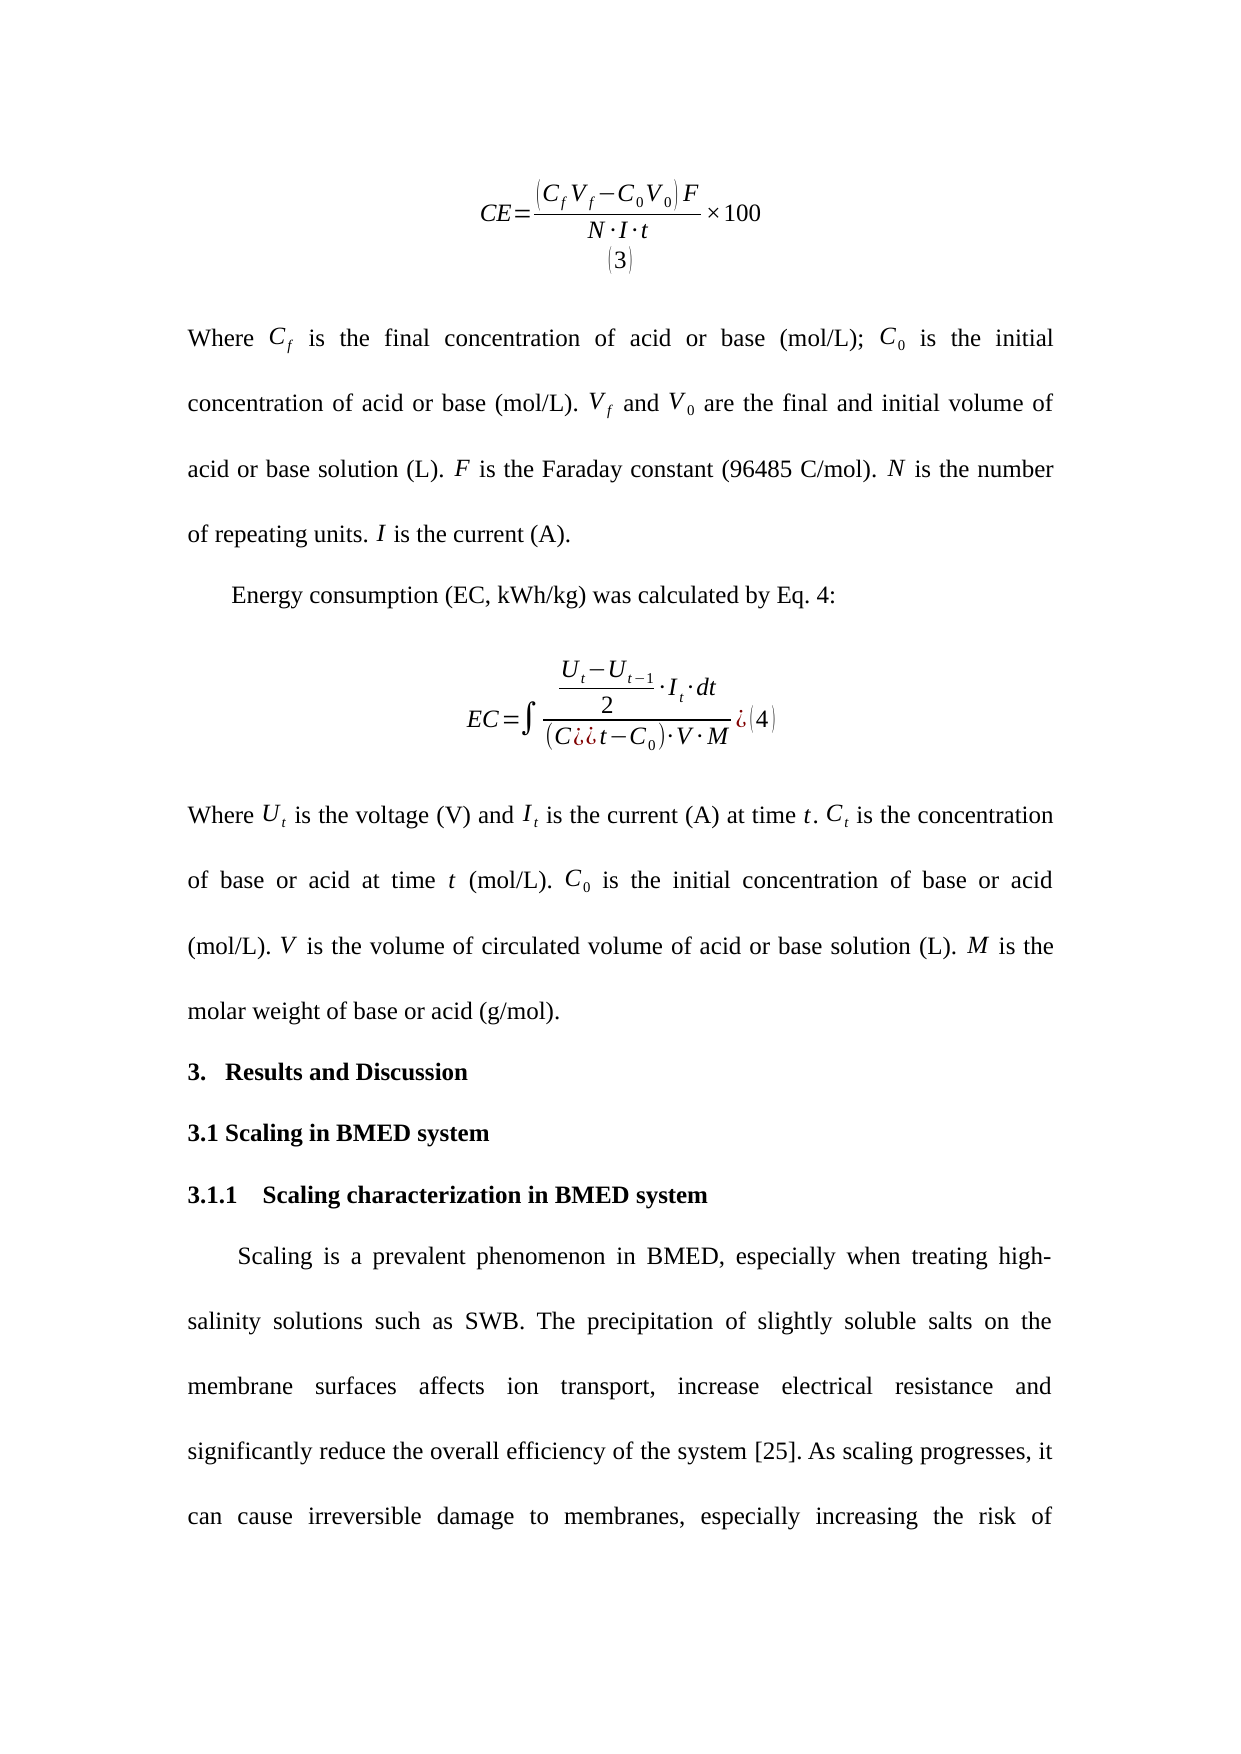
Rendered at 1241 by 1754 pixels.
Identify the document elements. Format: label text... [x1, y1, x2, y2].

text Where is the final concentration of acid or base (mol/L); is the initial concentration of acid or base (mol/L). and are the final and initial volume of acid or base solution (L). is the Faraday constant (96485 C/mol). is the number of repeating units. is the current (A). [187, 322, 1054, 549]
text Where is the voltage (V) and is the current (A) at time . is the concentration of base or acid at time (mol/L). is the initial concentration of base or acid (mol/L). is the volume of circulated volume of acid or base solution (L). is the molar weight of base or acid (g/mol). [187, 799, 1054, 1027]
list Results and Discussion [187, 1055, 1053, 1088]
list Scaling in BMED system [187, 1117, 1053, 1149]
list Scaling characterization in BMED system [187, 1178, 1053, 1210]
text Energy consumption (EC, kWh/kg) was calculated by Eq. 4: [187, 578, 1054, 611]
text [187, 1239, 1053, 1532]
